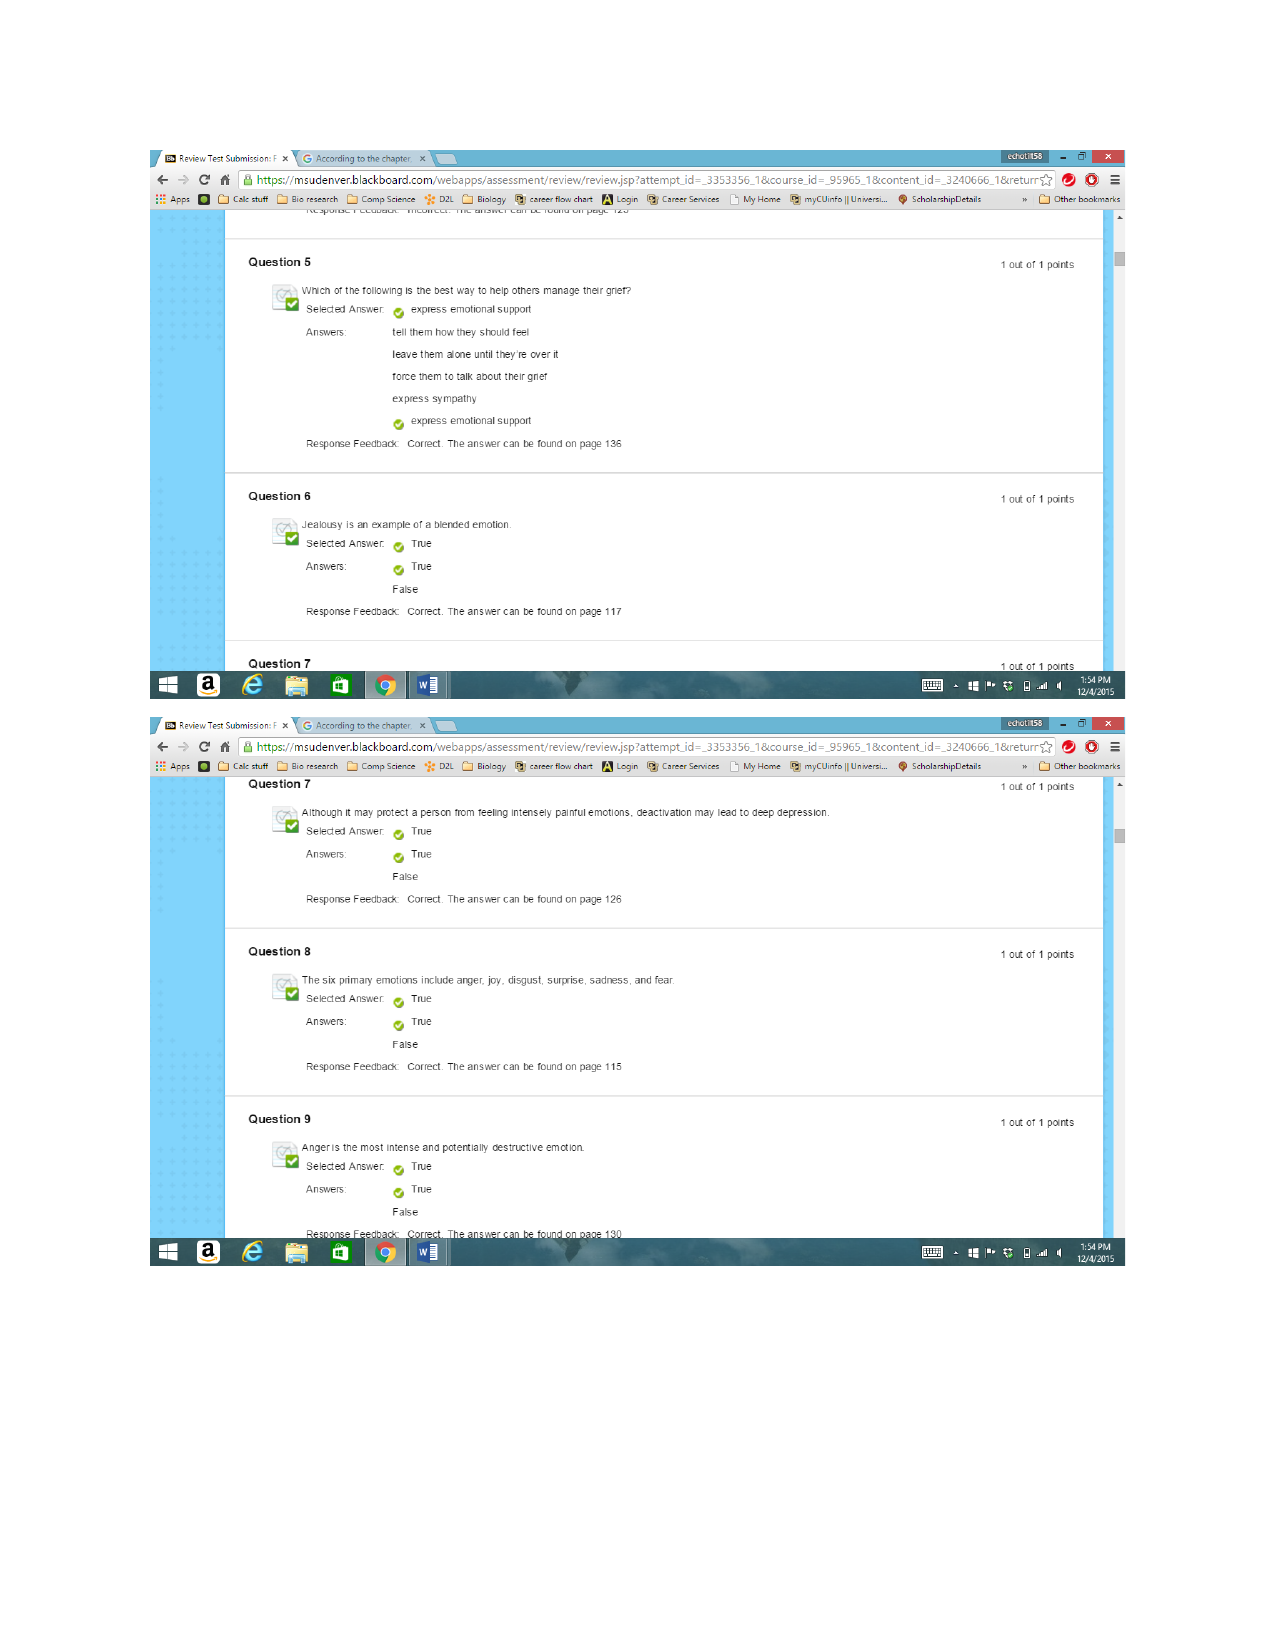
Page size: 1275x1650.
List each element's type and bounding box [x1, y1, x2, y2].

picture [150, 717, 1125, 1266]
picture [150, 150, 1125, 699]
